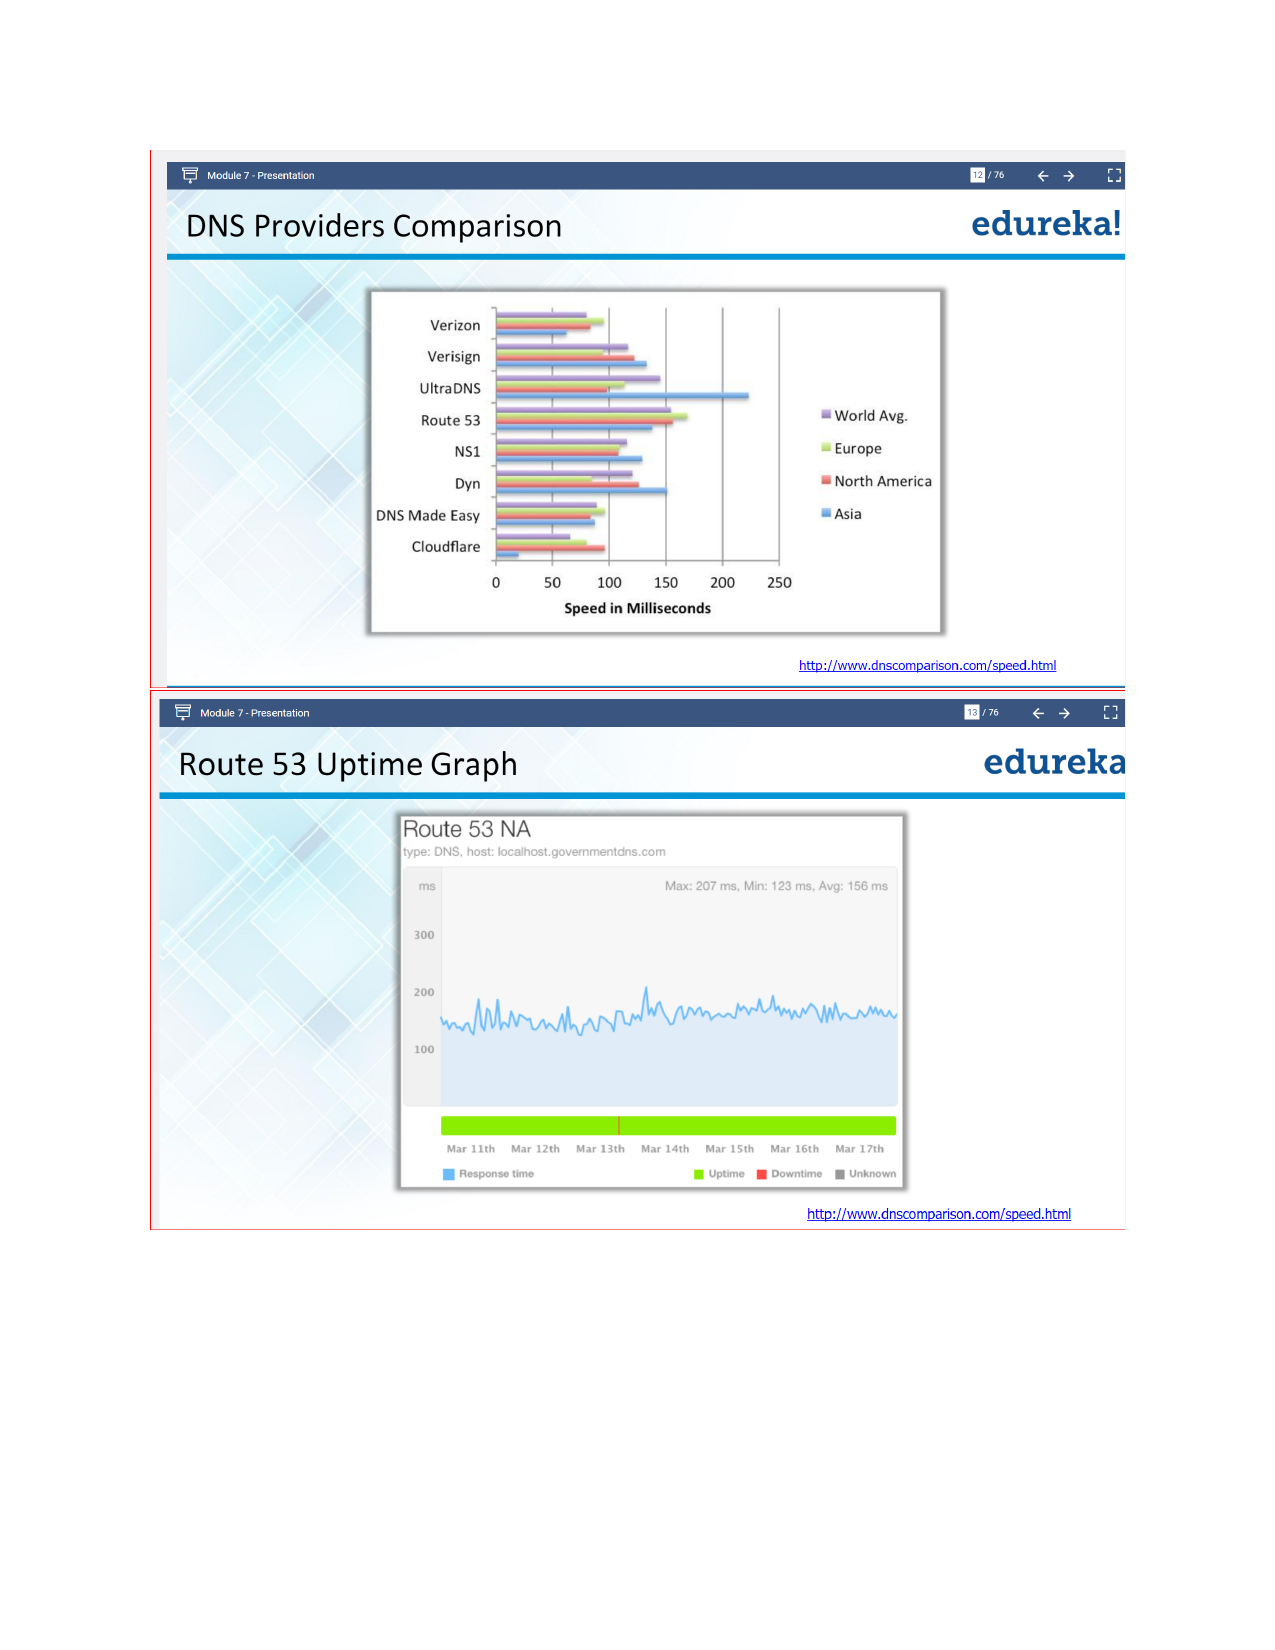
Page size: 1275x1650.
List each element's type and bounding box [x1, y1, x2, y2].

picture [150, 150, 1125, 688]
picture [150, 690, 1125, 1230]
